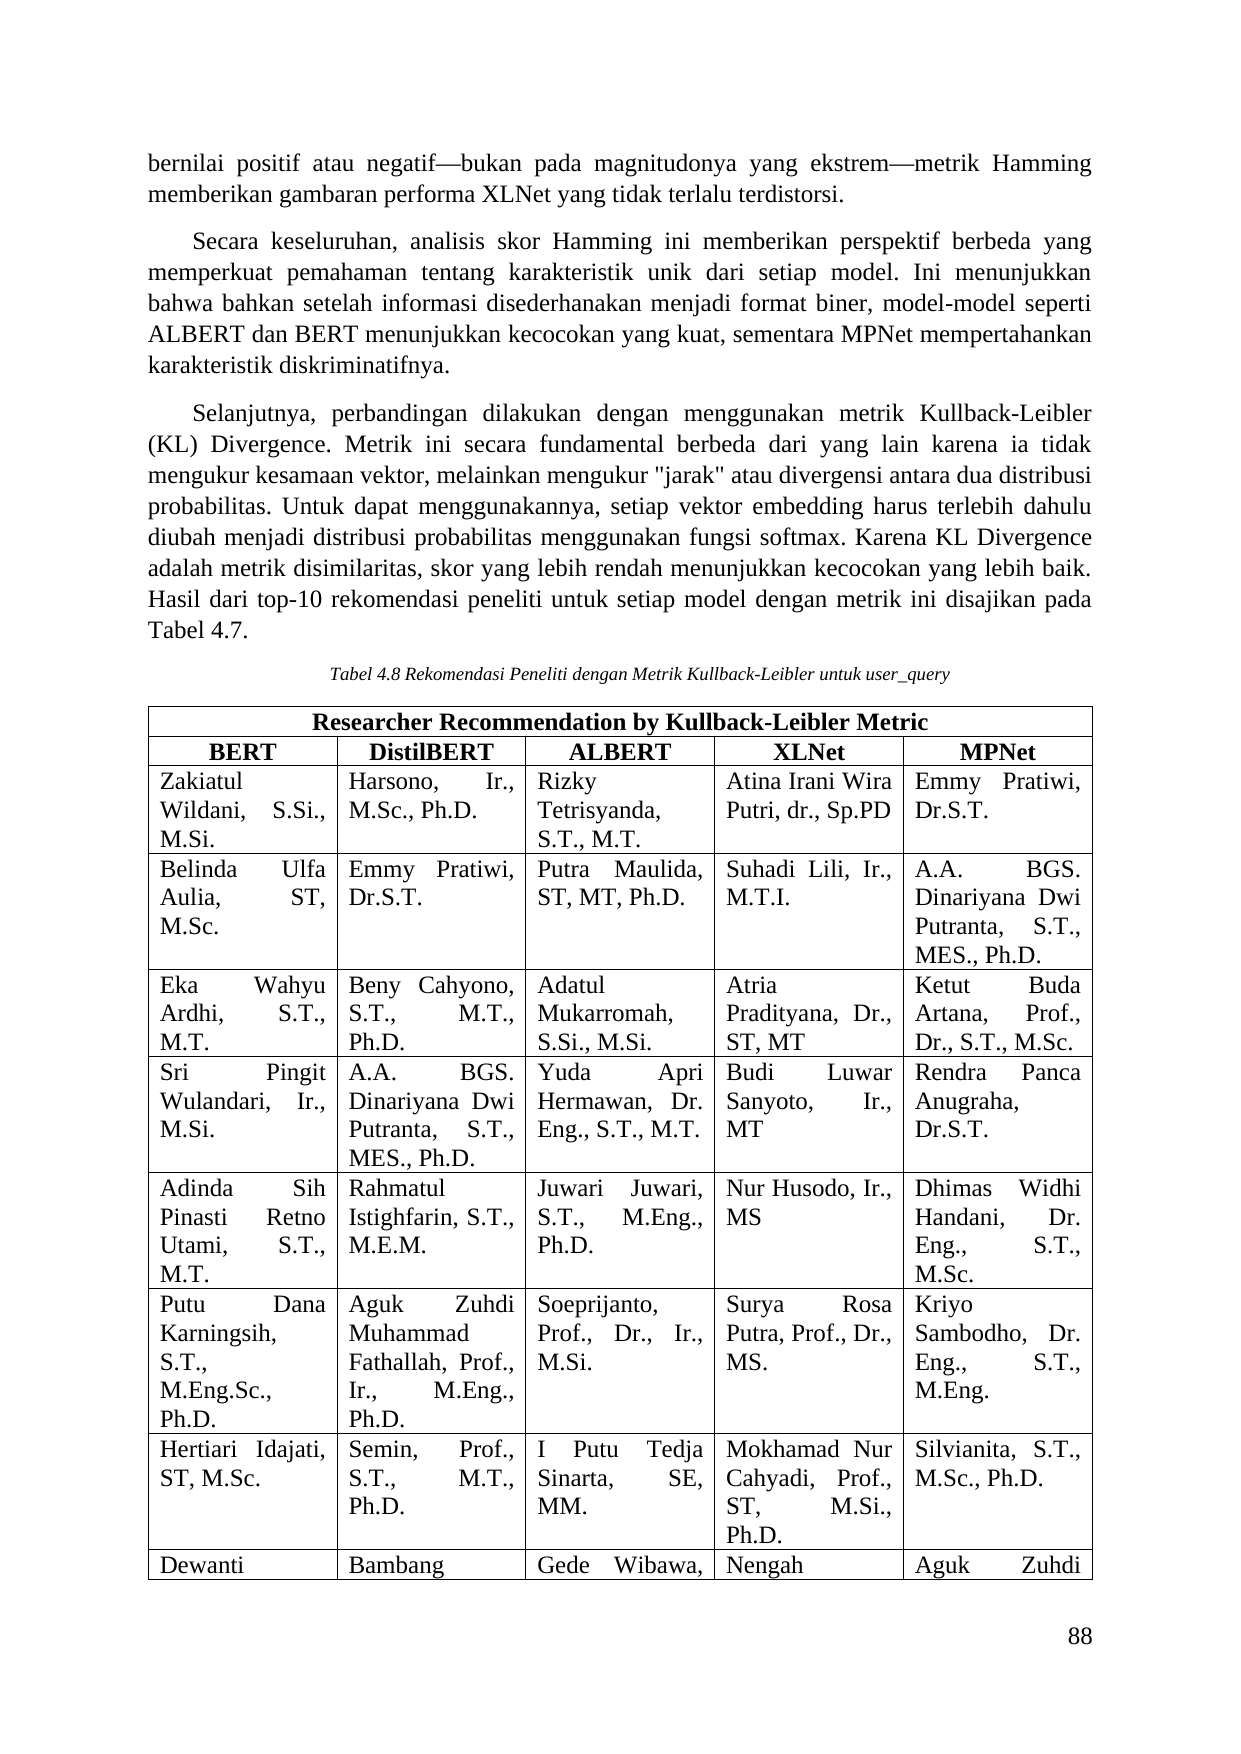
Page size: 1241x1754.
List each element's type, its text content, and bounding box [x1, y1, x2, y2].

table_cell MPNet [904, 737, 1092, 765]
table_cell I Putu Tedja Sinarta, SE, MM. [526, 1434, 714, 1549]
table_cell Rahmatul Istighfarin, S.T., M.E.M. [338, 1173, 525, 1288]
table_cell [149, 1550, 337, 1579]
table_header Researcher Recommendation by Kullback-Leibler Metric [149, 707, 1092, 736]
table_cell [338, 1550, 525, 1579]
table_cell Suhadi Lili, Ir., M.T.I. [715, 854, 903, 969]
table_cell Semin, Prof., S.T., M.T., Ph.D. [338, 1434, 525, 1549]
table_cell Soeprijanto, Prof., Dr., Ir., M.Si. [526, 1289, 714, 1433]
table_cell Emmy Pratiwi, Dr.S.T. [904, 766, 1092, 853]
table_cell BERT [149, 737, 337, 765]
table_cell A.A. BGS. Dinariyana Dwi Putranta, S.T., MES., Ph.D. [904, 854, 1092, 969]
table_cell Dhimas Widhi Handani, Dr. Eng., S.T., M.Sc. [904, 1173, 1092, 1288]
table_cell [526, 1550, 714, 1579]
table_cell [715, 1550, 903, 1579]
table_cell Zakiatul Wildani, S.Si., M.Si. [149, 766, 337, 853]
table_cell Mokhamad Nur Cahyadi, Prof., ST, M.Si., Ph.D. [715, 1434, 903, 1549]
table_cell Emmy Pratiwi, Dr.S.T. [338, 854, 525, 969]
table_cell Juwari Juwari, S.T., M.Eng., Ph.D. [526, 1173, 714, 1288]
table_cell Sri Pingit Wulandari, Ir., M.Si. [149, 1057, 337, 1172]
table_cell XLNet [715, 737, 903, 765]
table_cell Budi Luwar Sanyoto, Ir., MT [715, 1057, 903, 1172]
table_cell Aguk Zuhdi Muhammad Fathallah, Prof., Ir., M.Eng., Ph.D. [338, 1289, 525, 1433]
table_cell Surya Rosa Putra, Prof., Dr., MS. [715, 1289, 903, 1433]
table_cell Silvianita, S.T., M.Sc., Ph.D. [904, 1434, 1092, 1549]
table_cell Hertiari Idajati, ST, M.Sc. [149, 1434, 337, 1549]
table_cell Yuda Apri Hermawan, Dr. Eng., S.T., M.T. [526, 1057, 714, 1172]
table_cell DistilBERT [338, 737, 525, 765]
table_cell Nur Husodo, Ir., MS [715, 1173, 903, 1288]
table_cell Atina Irani Wira Putri, dr., Sp.PD [715, 766, 903, 853]
table_cell Atria Pradityana, Dr., ST, MT [715, 970, 903, 1056]
table_cell Beny Cahyono, S.T., M.T., Ph.D. [338, 970, 525, 1056]
table_cell Adinda Sih Pinasti Retno Utami, S.T., M.T. [149, 1173, 337, 1288]
table_cell Ketut Buda Artana, Prof., Dr., S.T., M.Sc. [904, 970, 1092, 1056]
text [148, 148, 1092, 207]
table_cell Kriyo Sambodho, Dr. Eng., S.T., M.Eng. [904, 1289, 1092, 1433]
table_cell Putra Maulida, ST, MT, Ph.D. [526, 854, 714, 969]
text Secara keseluruhan, analisis skor Hamming ini memberikan perspektif berbeda yang memperkuat pemahaman tentang karakteristik unik dari setiap model. Ini menunjukkan bahwa bahkan setelah informasi disederhanakan menjadi format biner, model-model seperti ALBERT dan BERT menunjukkan kecocokan yang kuat, sementara MPNet mempertahankan karakteristik diskriminatifnya. [148, 226, 1092, 379]
table_cell ALBERT [526, 737, 714, 765]
table_cell Harsono, Ir., M.Sc., Ph.D. [338, 766, 525, 853]
table_cell A.A. BGS. Dinariyana Dwi Putranta, S.T., MES., Ph.D. [338, 1057, 525, 1172]
table_cell Belinda Ulfa Aulia, ST, M.Sc. [149, 854, 337, 969]
table_cell Adatul Mukarromah, S.Si., M.Si. [526, 970, 714, 1056]
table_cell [904, 1550, 1092, 1579]
text Selanjutnya, perbandingan dilakukan dengan menggunakan metrik Kullback-Leibler (KL) Divergence. Metrik ini secara fundamental berbeda dari yang lain karena ia tidak mengukur kesamaan vektor, melainkan mengukur "jarak" atau divergensi antara dua distribusi probabilitas. Untuk dapat menggunakannya, setiap vektor embedding harus terlebih dahulu diubah menjadi distribusi probabilitas menggunakan fungsi softmax. Karena KL Divergence adalah metrik disimilaritas, skor yang lebih rendah menunjukkan kecocokan yang lebih baik. Hasil dari top-10 rekomendasi peneliti untuk setiap model dengan metrik ini disajikan pada Tabel 4.7. [148, 398, 1092, 644]
table_cell Putu Dana Karningsih, S.T., M.Eng.Sc., Ph.D. [149, 1289, 337, 1433]
table_cell Rendra Panca Anugraha, Dr.S.T. [904, 1057, 1092, 1172]
table_cell Rizky Tetrisyanda, S.T., M.T. [526, 766, 714, 853]
table_cell Eka Wahyu Ardhi, S.T., M.T. [149, 970, 337, 1056]
